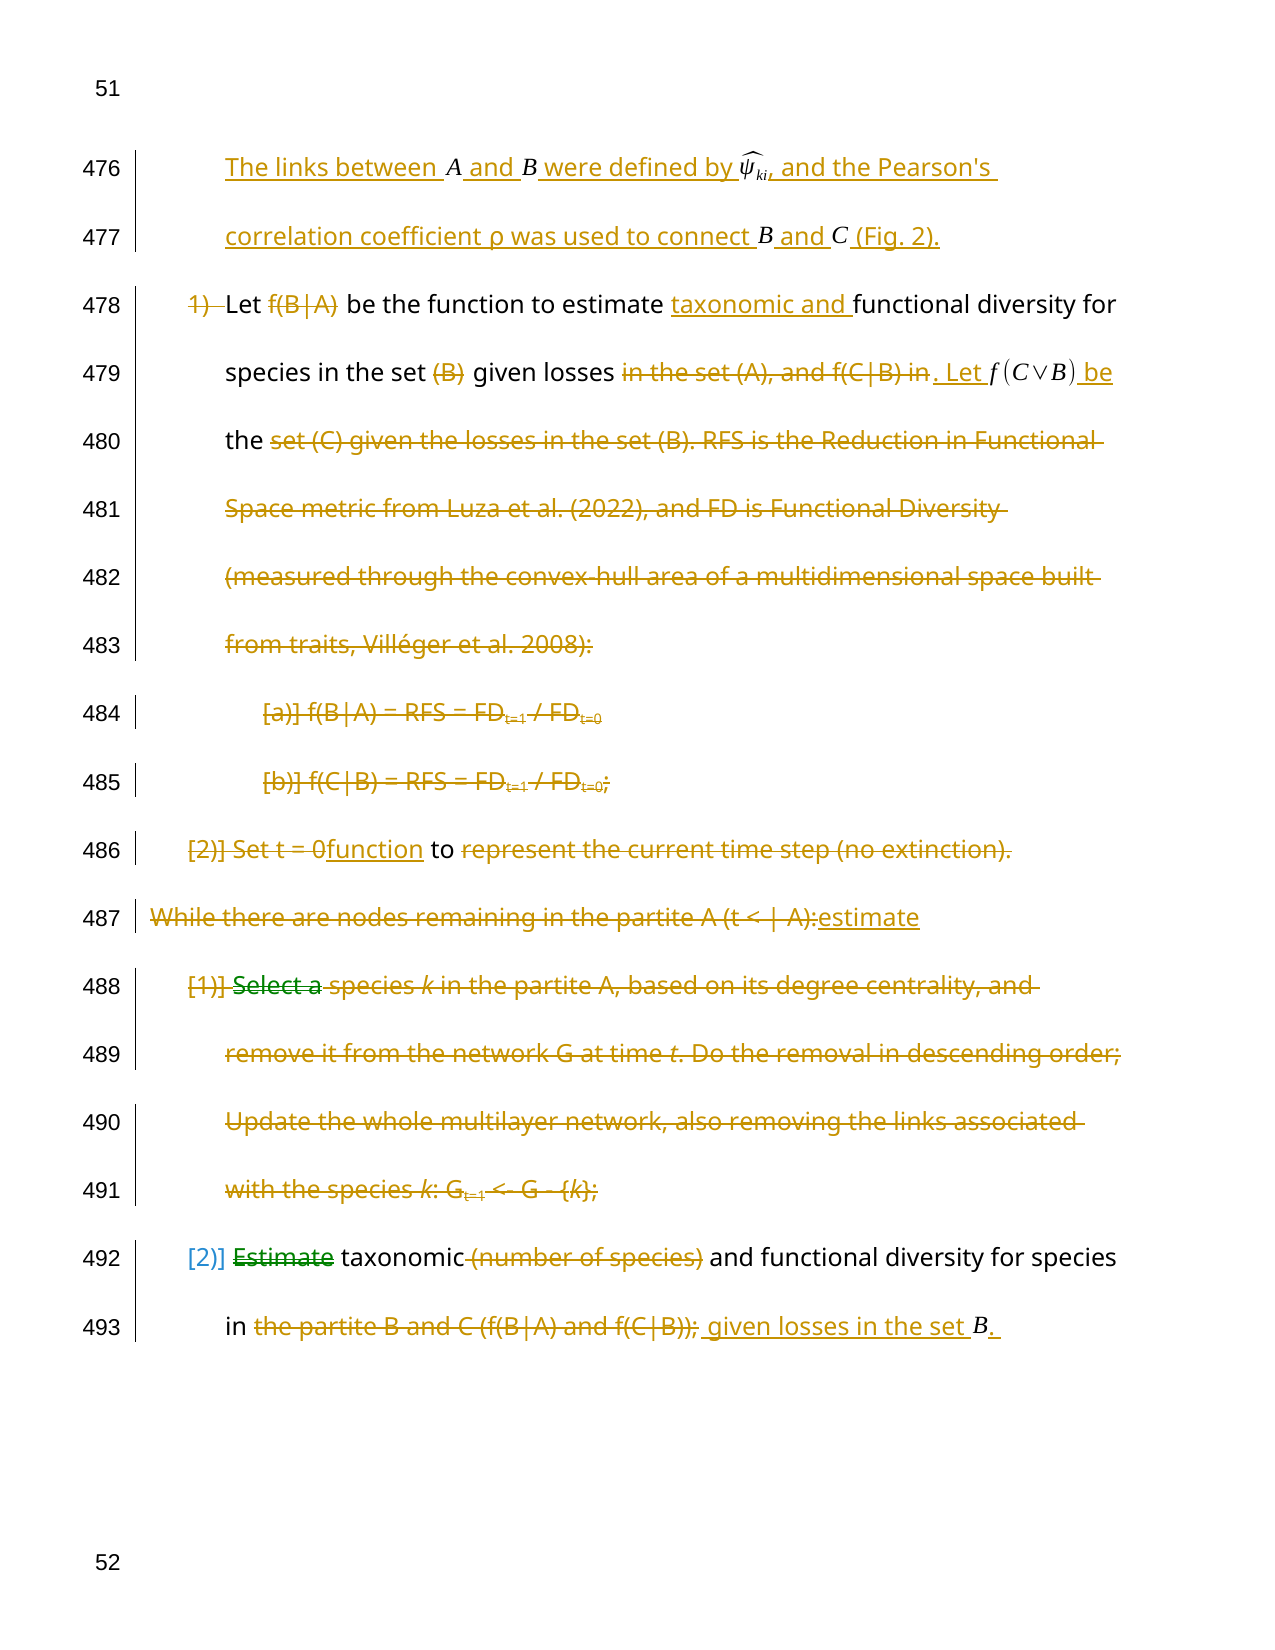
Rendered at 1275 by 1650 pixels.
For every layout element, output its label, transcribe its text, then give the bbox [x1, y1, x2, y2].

list taxonomic and functional diversity for species in [187, 1240, 1125, 1342]
list to [187, 831, 1125, 865]
list Let be the function to estimate functional diversity for species in the set given losses the [187, 286, 1125, 661]
